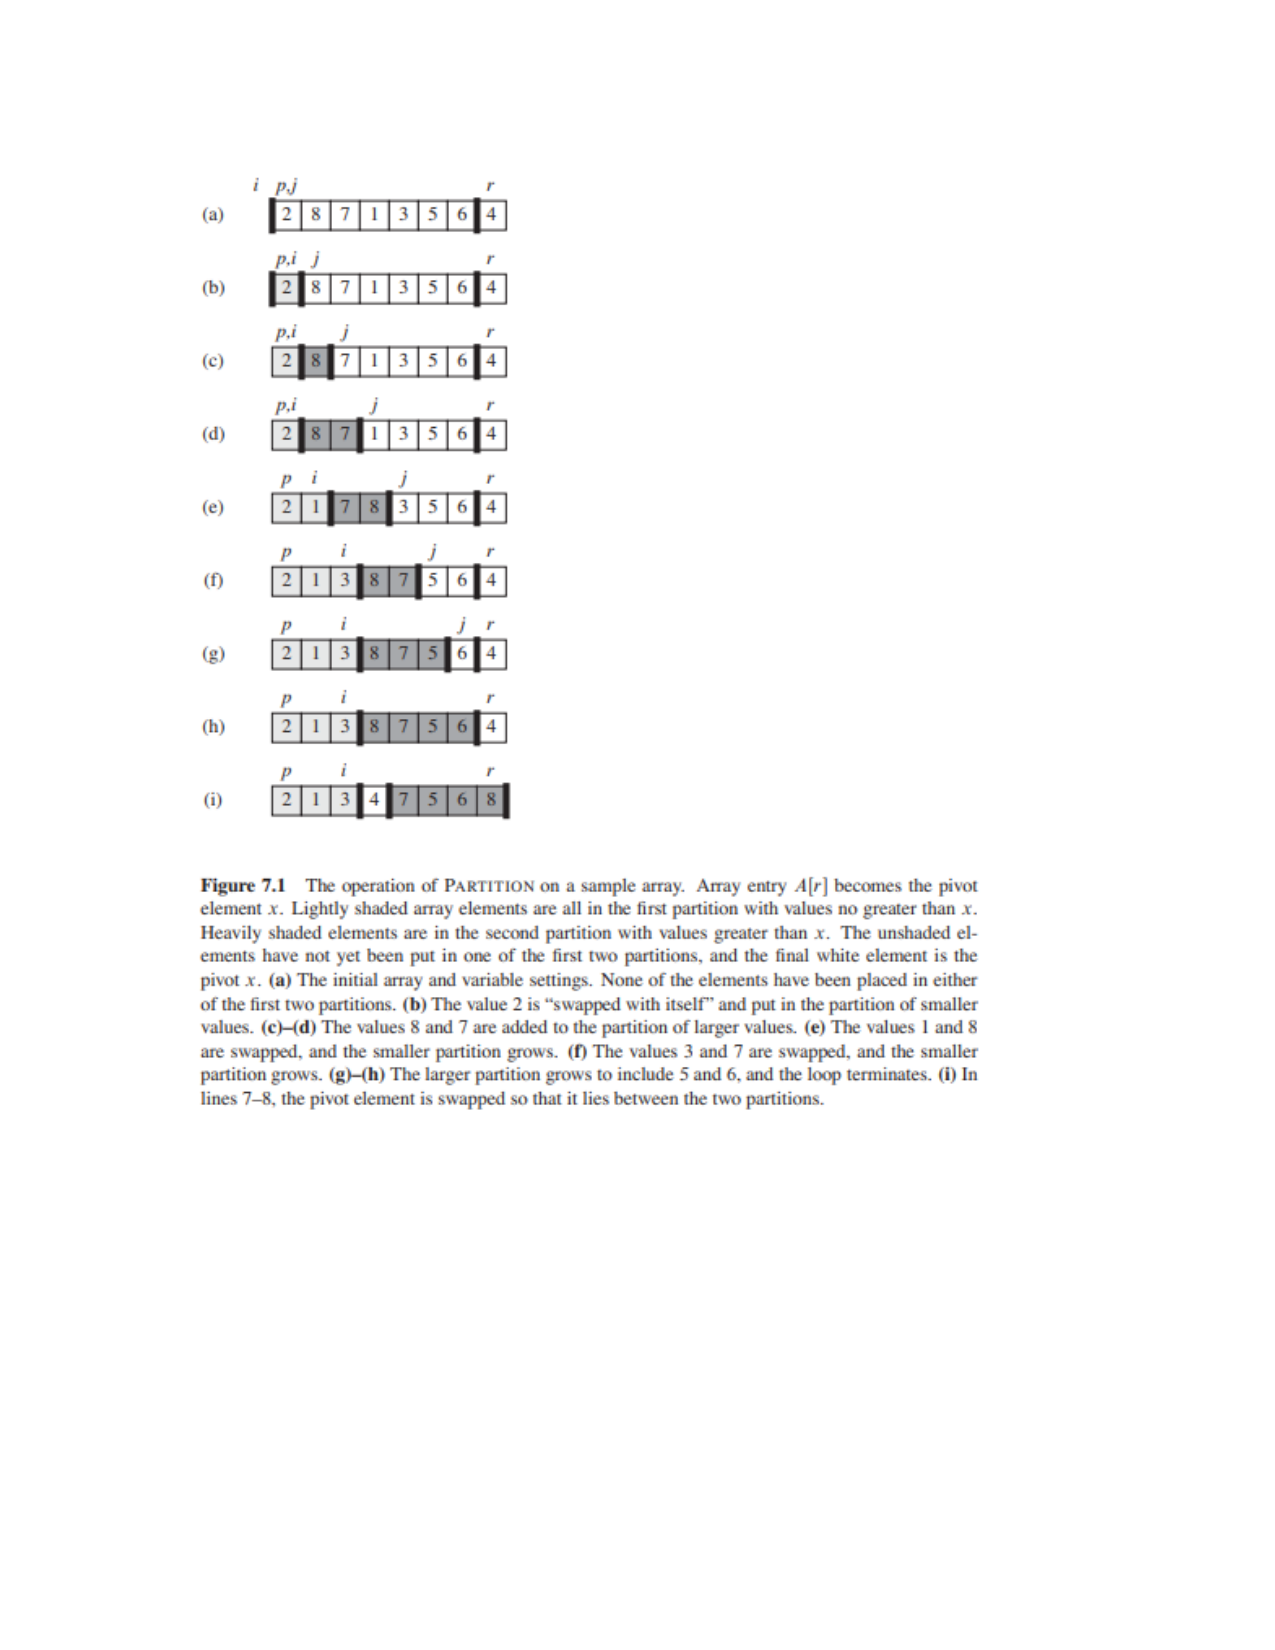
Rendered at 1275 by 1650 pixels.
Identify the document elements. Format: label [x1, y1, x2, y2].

picture [150, 150, 1029, 1131]
